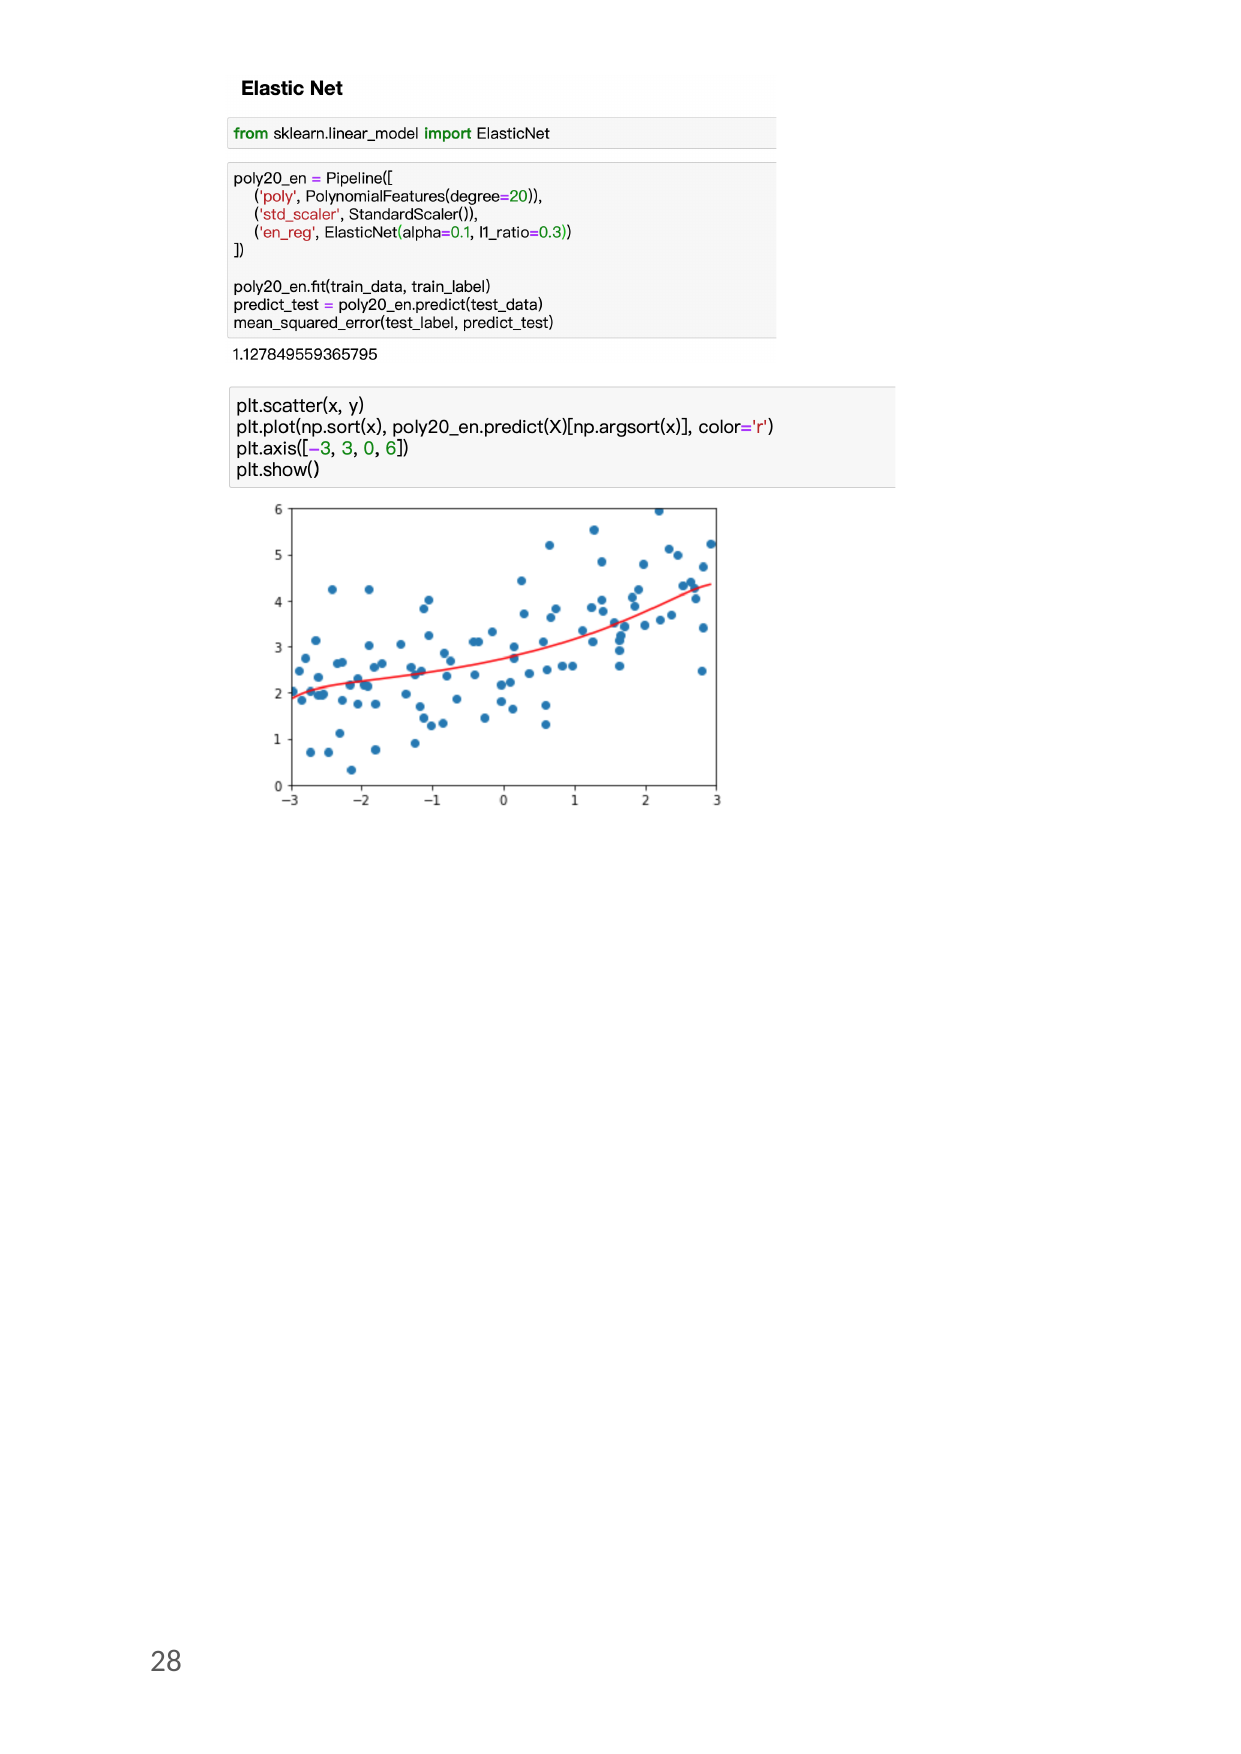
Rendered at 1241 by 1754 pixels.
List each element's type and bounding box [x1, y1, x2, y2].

picture [225, 378, 896, 811]
picture [225, 75, 777, 363]
